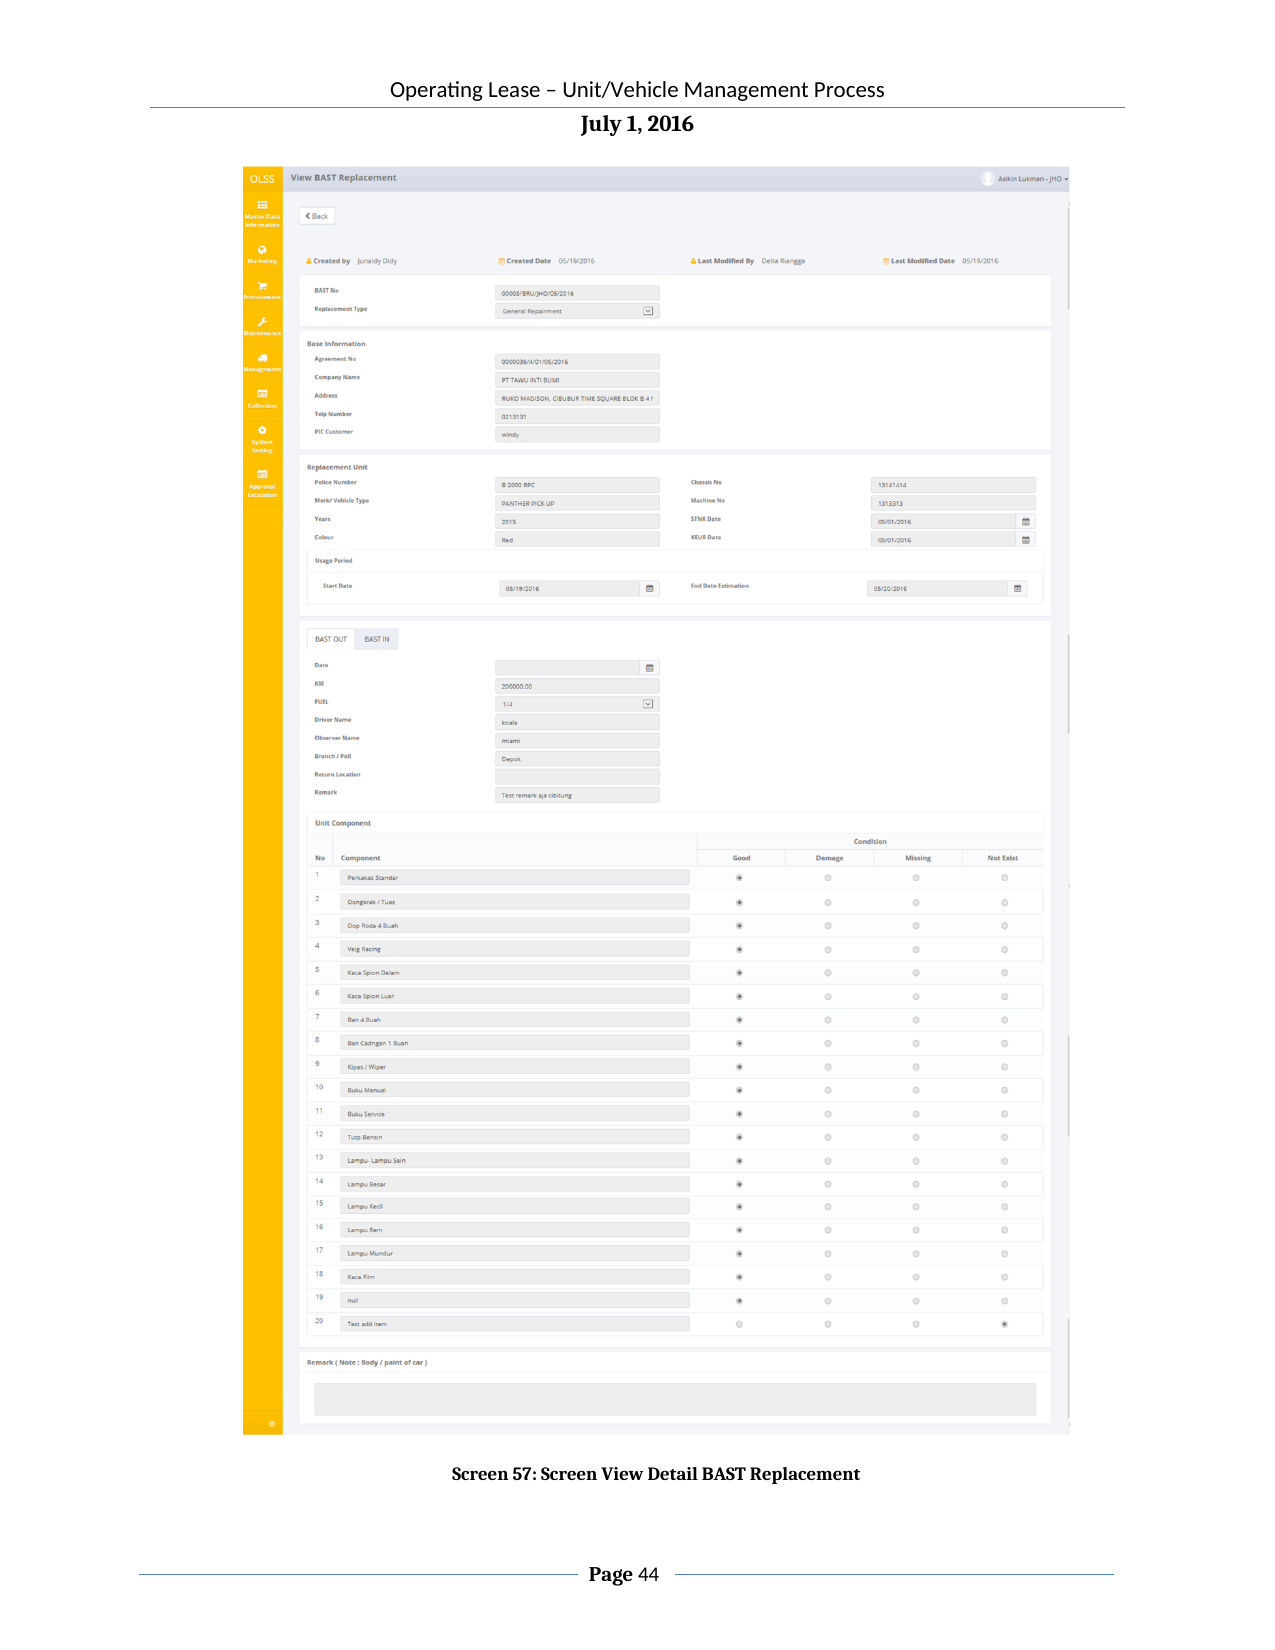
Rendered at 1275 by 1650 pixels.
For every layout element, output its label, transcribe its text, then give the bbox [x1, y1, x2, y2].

text Screen 57: Screen View Detail BAST Replacement [187, 1464, 1125, 1486]
picture [242, 166, 1070, 1435]
